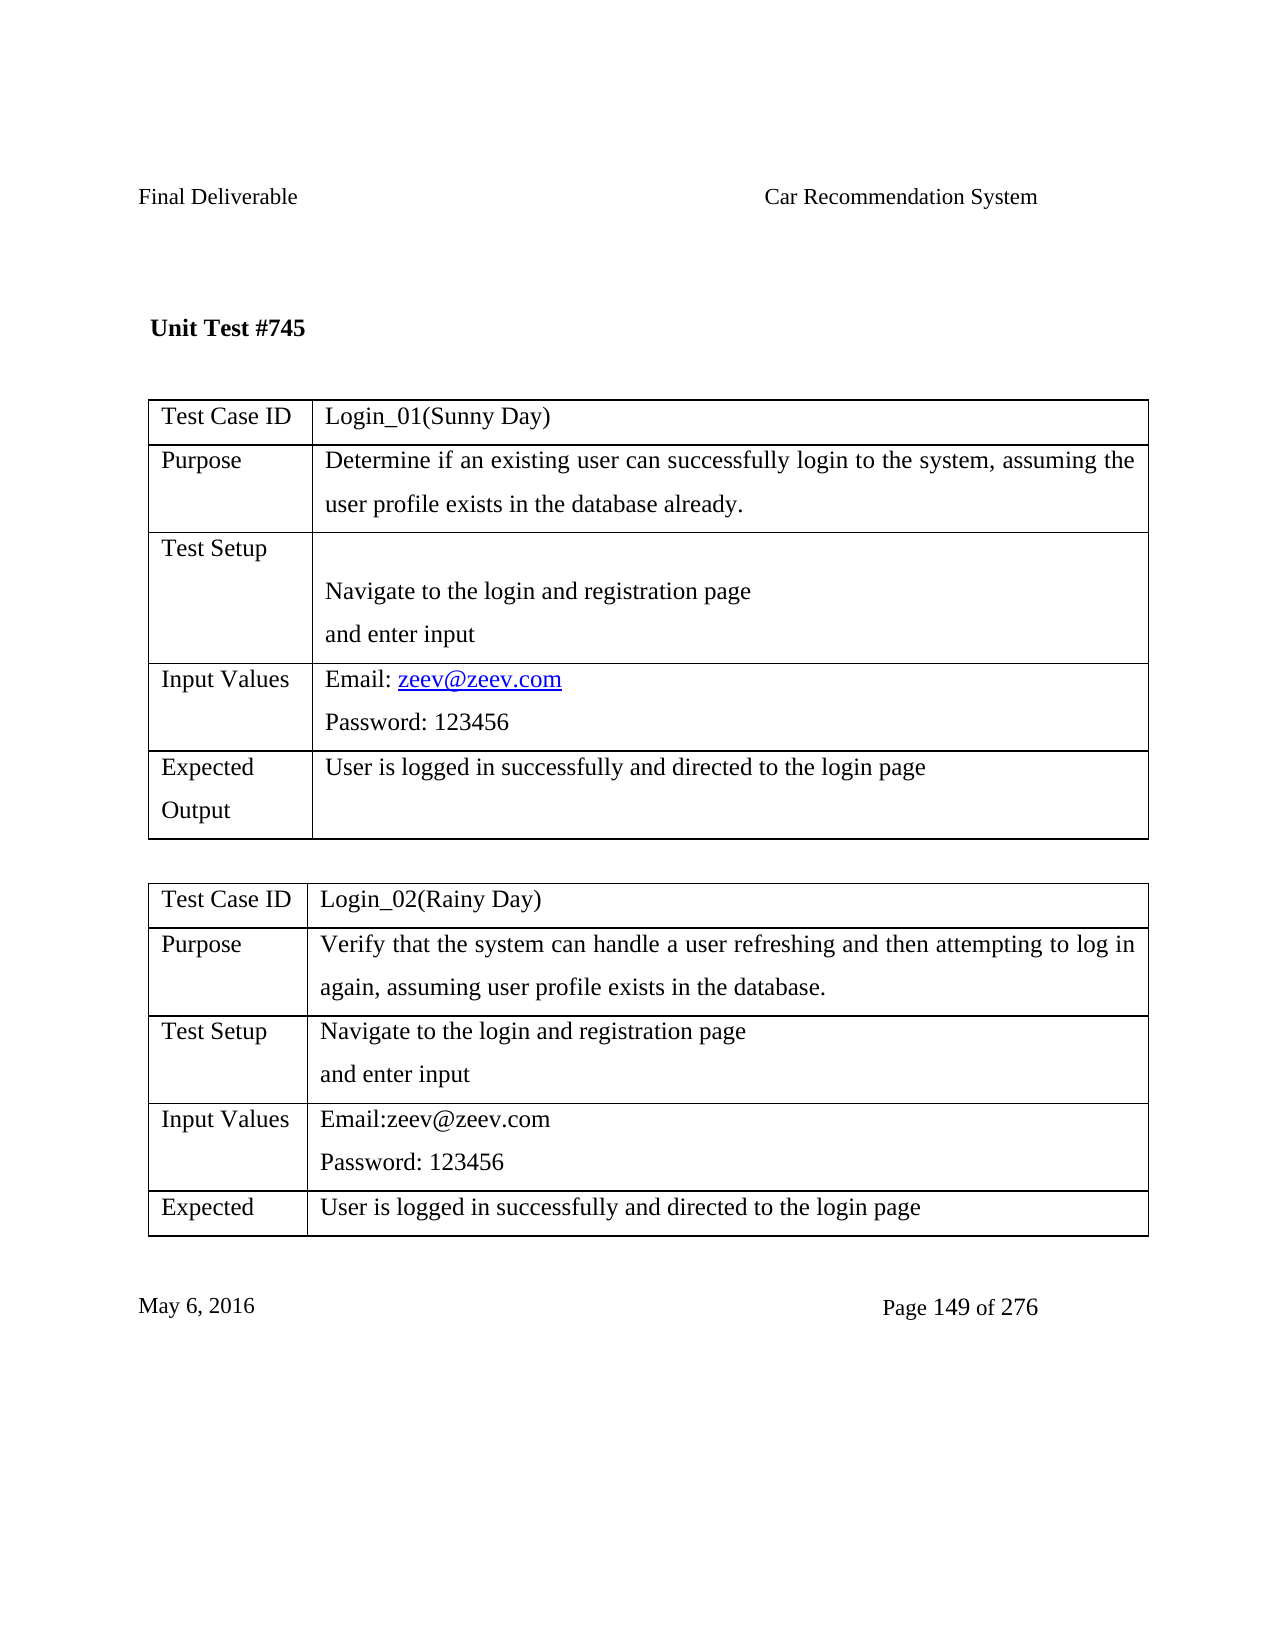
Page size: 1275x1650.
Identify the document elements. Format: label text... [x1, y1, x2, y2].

table_header Login_02(Rainy Day) [308, 884, 1148, 927]
subtitle Unit Test #745 [150, 313, 1125, 342]
table_cell Email:zeev@zeev.com Password: 123456 [308, 1104, 1148, 1190]
table_cell Navigate to the login and registration page and enter input [308, 1017, 1148, 1103]
table_cell Verify that the system can handle a user refreshing and then attempting to log in again, assuming user profile exists in the database. [308, 929, 1148, 1015]
table_cell Determine if an existing user can successfully login to the system, assuming the user profile exists in the database already. [313, 446, 1148, 532]
table_cell User is logged in successfully and directed to the login page [313, 752, 1148, 838]
table_cell Expected Output [149, 1192, 307, 1235]
table_cell Navigate to the login and registration page and enter input [313, 533, 1148, 662]
table_cell Test Setup [149, 533, 312, 662]
table_header Login_01(Sunny Day) [313, 401, 1148, 444]
table_cell Test Setup [149, 1017, 307, 1103]
table_cell Input Values [149, 1104, 307, 1190]
table_cell Input Values [149, 664, 312, 750]
table_header Test Case ID [149, 401, 312, 444]
table_header Test Case ID [149, 884, 307, 927]
table_cell Expected Output [149, 752, 312, 838]
table_cell Purpose [149, 929, 307, 1015]
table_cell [308, 1192, 1148, 1235]
table_cell Purpose [149, 446, 312, 532]
table_cell Email: zeev@zeev.com Password: 123456 [313, 664, 1148, 750]
